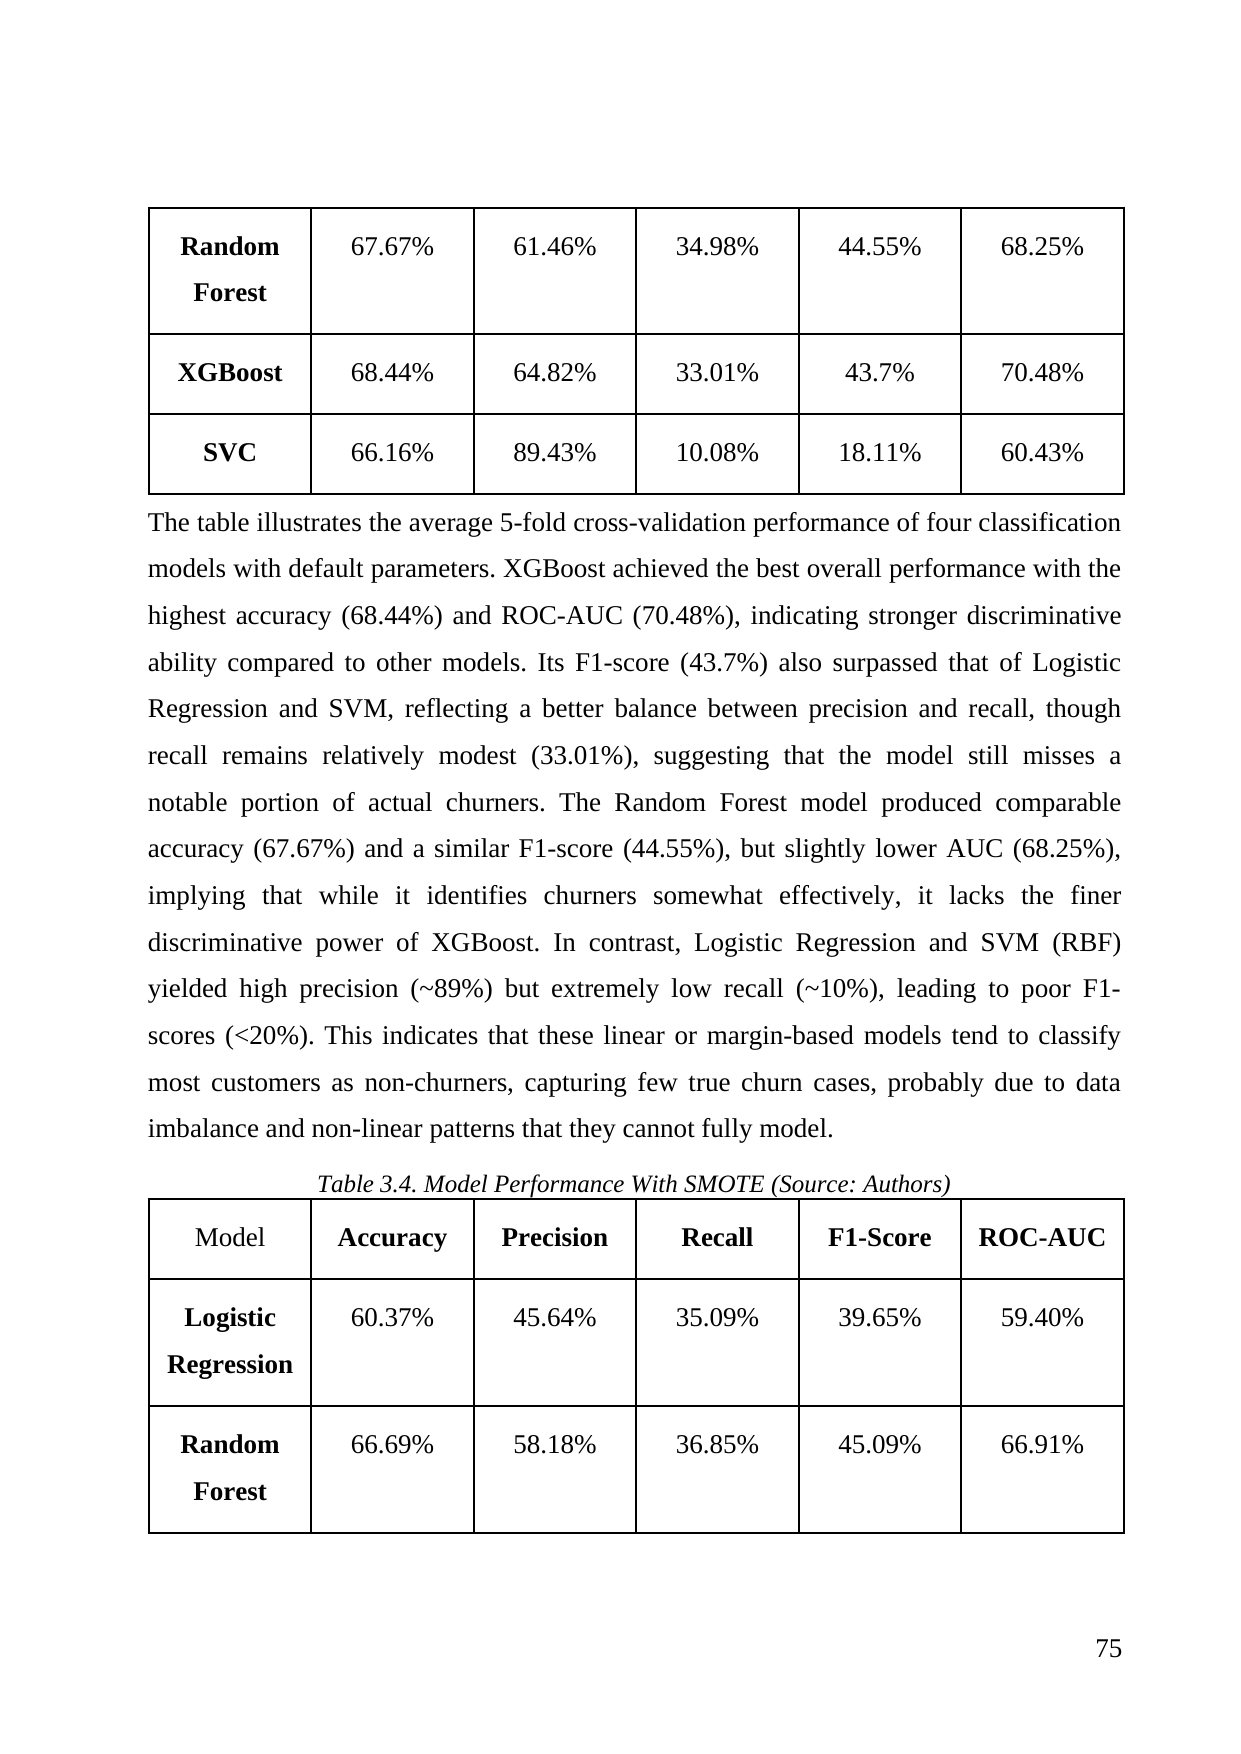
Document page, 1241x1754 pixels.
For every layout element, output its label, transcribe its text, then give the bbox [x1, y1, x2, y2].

text The table illustrates the average 5-fold cross-validation performance of four classification models with default parameters. XGBoost achieved the best overall performance with the highest accuracy (68.44%) and ROC-AUC (70.48%), indicating stronger discriminative ability compared to other models. Its F1-score (43.7%) also surpassed that of Logistic Regression and SVM, reflecting a better balance between precision and recall, though recall remains relatively modest (33.01%), suggesting that the model still misses a notable portion of actual churners. The Random Forest model produced comparable accuracy (67.67%) and a similar F1-score (44.55%), but slightly lower AUC (68.25%), implying that while it identifies churners somewhat effectively, it lacks the finer discriminative power of XGBoost. In contrast, Logistic Regression and SVM (RBF) yielded high precision (~89%) but extremely low recall (~10%), leading to poor F1-scores (<20%). This indicates that these linear or margin-based models tend to classify most customers as non-churners, capturing few true churn cases, probably due to data imbalance and non-linear patterns that they cannot fully model. [148, 506, 1122, 1144]
subtitle Table 3.4. Model Performance With SMOTE (Source: Authors) [148, 1169, 1122, 1198]
